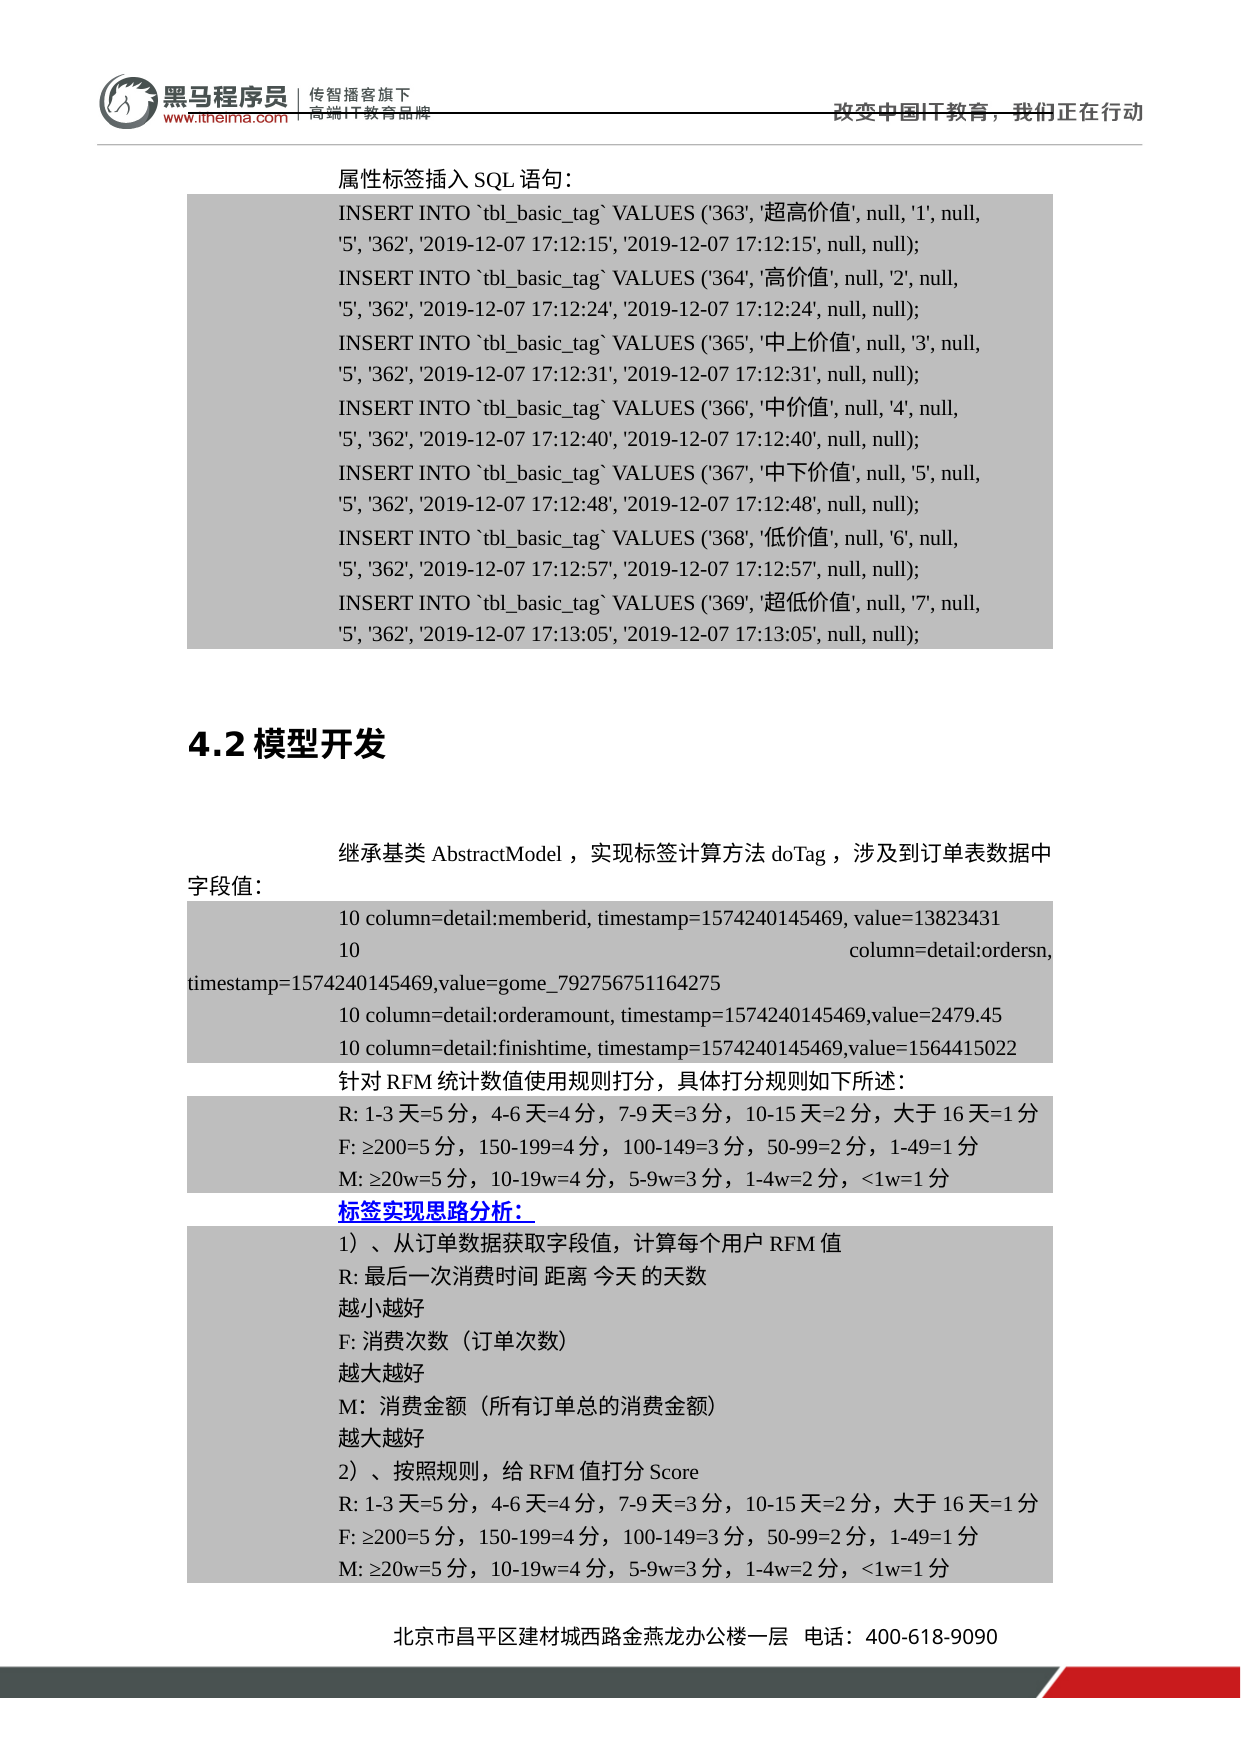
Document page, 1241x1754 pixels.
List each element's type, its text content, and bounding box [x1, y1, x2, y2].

text INSERT INTO `tbl_basic_tag` VALUES ('365', '中上价值', null, '3', null, [187, 324, 1053, 357]
text 2）、按照规则，给RFM值打分Score [187, 1453, 1053, 1486]
text 属性标签插入SQL语句： [187, 162, 1053, 194]
text 继承基类AbstractModel ，实现标签计算方法doTag ，涉及到订单表数据中字段值： [187, 836, 1053, 901]
text 越大越好 [187, 1356, 1053, 1388]
text R: 1-3天=5分，4-6天=4分，7-9天=3分，10-15天=2分，大于16天=1分 [187, 1096, 1053, 1128]
text 越大越好 [187, 1421, 1053, 1453]
text R: 最后一次消费时间 距离 今天 的天数 [187, 1258, 1053, 1291]
text 10 column=detail:memberid, timestamp=1574240145469, value=13823431 [187, 901, 1053, 933]
text 10 column=detail:orderamount, timestamp=1574240145469,value=2479.45 [187, 998, 1053, 1031]
text '5', '362', '2019-12-07 17:12:24', '2019-12-07 17:12:24', null, null); [187, 292, 1053, 324]
text M：消费金额（所有订单总的消费金额） [187, 1388, 1053, 1421]
subtitle 4.2模型开发 [187, 709, 1053, 774]
text R: 1-3天=5分，4-6天=4分，7-9天=3分，10-15天=2分，大于16天=1分 [187, 1486, 1053, 1518]
text 针对RFM统计数值使用规则打分，具体打分规则如下所述： [187, 1063, 1053, 1096]
text '5', '362', '2019-12-07 17:12:31', '2019-12-07 17:12:31', null, null); [187, 357, 1053, 389]
text 1）、从订单数据获取字段值，计算每个用户RFM值 [187, 1226, 1053, 1258]
text INSERT INTO `tbl_basic_tag` VALUES ('366', '中价值', null, '4', null, [187, 389, 1053, 422]
picture [0, 1607, 1241, 1698]
text '5', '362', '2019-12-07 17:12:57', '2019-12-07 17:12:57', null, null); [187, 552, 1053, 584]
picture [0, 3, 1241, 153]
text INSERT INTO `tbl_basic_tag` VALUES ('367', '中下价值', null, '5', null, [187, 454, 1053, 487]
text M: ≥20w=5分，10-19w=4分，5-9w=3分，1-4w=2分，<1w=1分 [187, 1551, 1053, 1583]
text 越小越好 [187, 1291, 1053, 1323]
text INSERT INTO `tbl_basic_tag` VALUES ('363', '超高价值', null, '1', null, [187, 194, 1053, 227]
text INSERT INTO `tbl_basic_tag` VALUES ('368', '低价值', null, '6', null, [187, 519, 1053, 552]
text '5', '362', '2019-12-07 17:12:40', '2019-12-07 17:12:40', null, null); [187, 422, 1053, 454]
text F: ≥200=5分，150-199=4分，100-149=3分，50-99=2分，1-49=1分 [187, 1518, 1053, 1551]
text INSERT INTO `tbl_basic_tag` VALUES ('364', '高价值', null, '2', null, [187, 259, 1053, 292]
text INSERT INTO `tbl_basic_tag` VALUES ('369', '超低价值', null, '7', null, [187, 584, 1053, 617]
text '5', '362', '2019-12-07 17:12:15', '2019-12-07 17:12:15', null, null); [187, 227, 1053, 259]
text F: ≥200=5分，150-199=4分，100-149=3分，50-99=2分，1-49=1分 [187, 1128, 1053, 1161]
text M: ≥20w=5分，10-19w=4分，5-9w=3分，1-4w=2分，<1w=1分 [187, 1161, 1053, 1193]
text 标签实现思路分析： [187, 1193, 1053, 1226]
text '5', '362', '2019-12-07 17:12:48', '2019-12-07 17:12:48', null, null); [187, 487, 1053, 519]
text 10 column=detail:ordersn, timestamp=1574240145469,value=gome_792756751164275 [187, 933, 1053, 998]
text F: 消费次数（订单次数） [187, 1323, 1053, 1356]
text '5', '362', '2019-12-07 17:13:05', '2019-12-07 17:13:05', null, null); [187, 617, 1053, 649]
text 10 column=detail:finishtime, timestamp=1574240145469,value=1564415022 [187, 1031, 1053, 1063]
